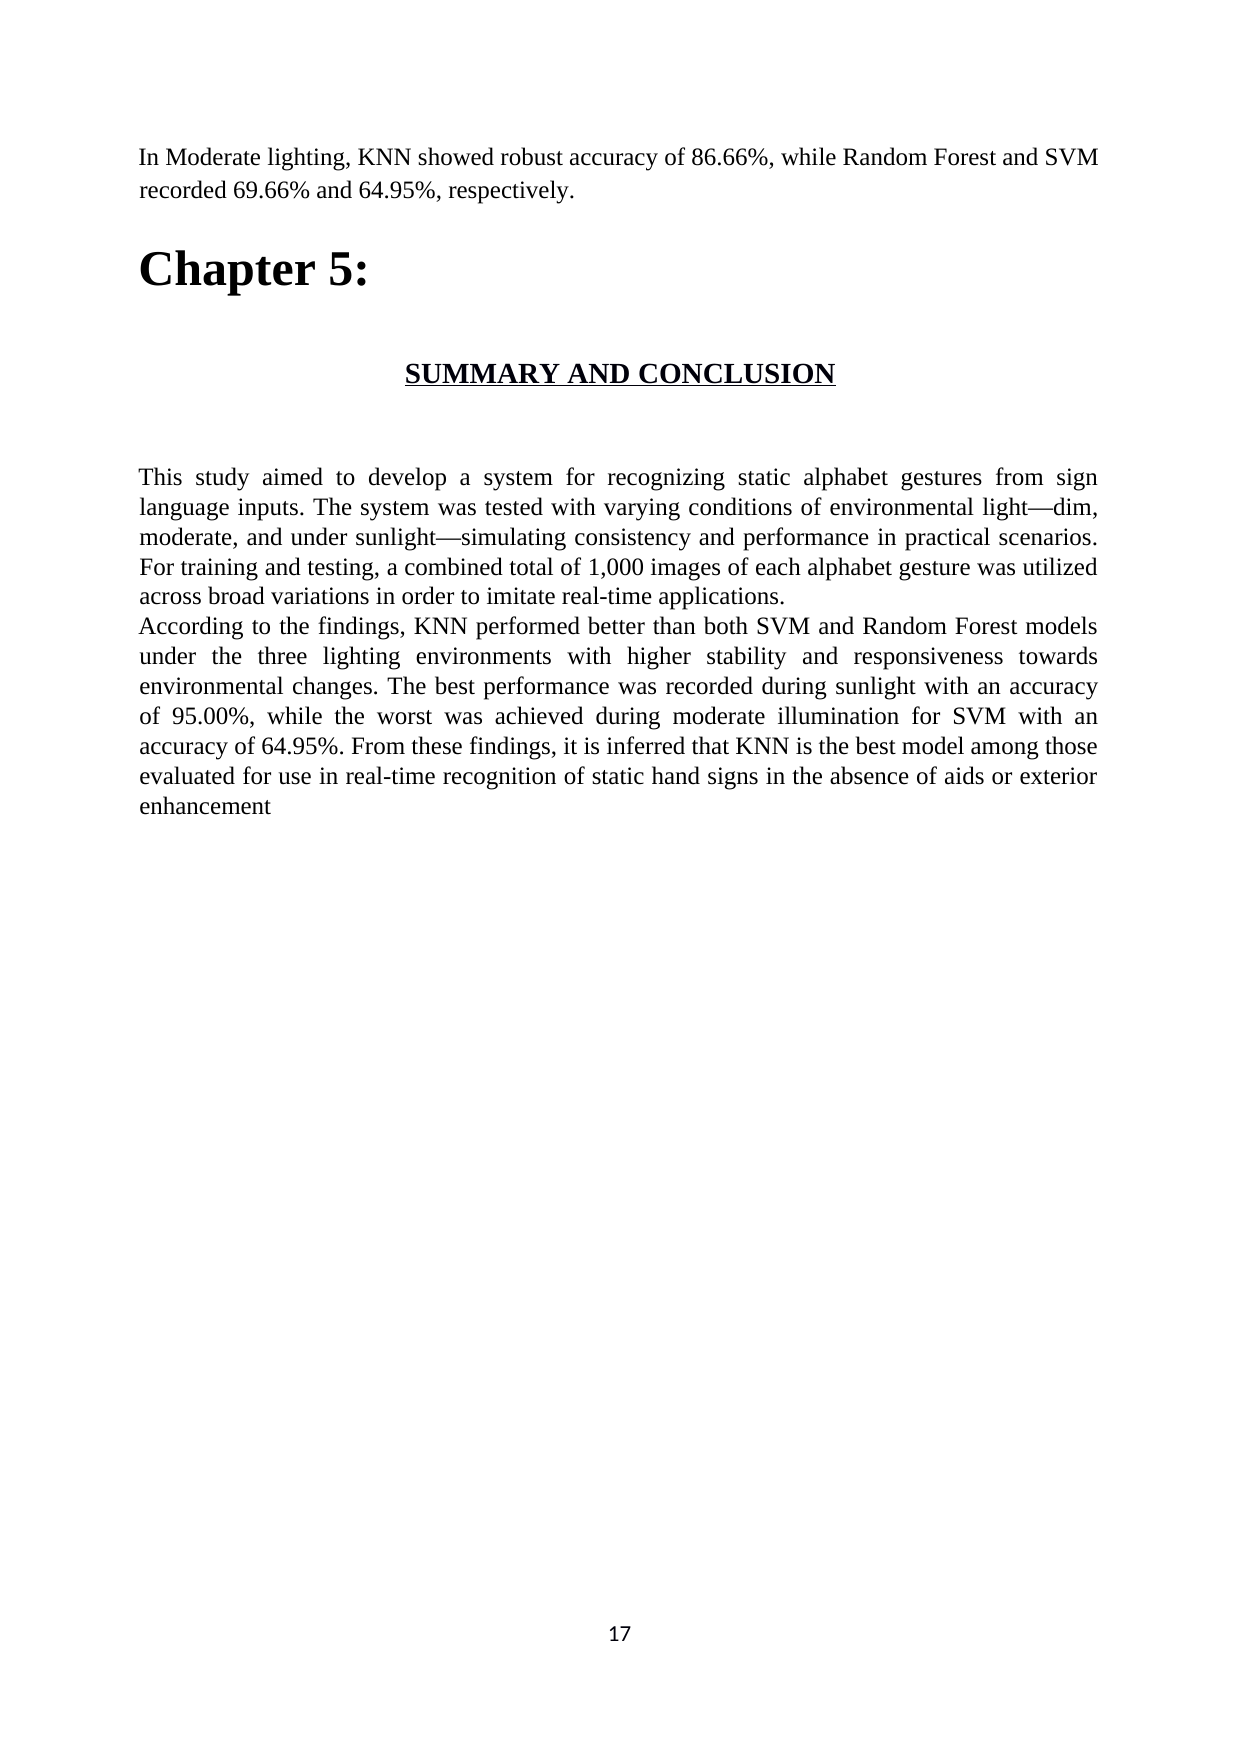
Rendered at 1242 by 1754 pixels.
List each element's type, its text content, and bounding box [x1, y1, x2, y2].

text According to the findings, KNN performed better than both SVM and Random Forest models under the three lighting environments with higher stability and responsiveness towards environmental changes. The best performance was recorded during sunlight with an accuracy of 95.00%, while the worst was achieved during moderate illumination for SVM with an accuracy of 64.95%. From these findings, it is inferred that KNN is the best model among those evaluated for use in real-time recognition of static hand signs in the absence of aids or exterior enhancement [138, 611, 1099, 819]
subtitle Chapter 5: [138, 239, 1101, 297]
subtitle SUMMARY AND CONCLUSION [139, 356, 1101, 389]
text This study aimed to develop a system for recognizing static alphabet gestures from sign language inputs. The system was tested with varying conditions of environmental light—dim, moderate, and under sunlight—simulating consistency and performance in practical scenarios. For training and testing, a combined total of 1,000 images of each alphabet gesture was utilized across broad variations in order to imitate real-time applications. [138, 462, 1099, 610]
text In Moderate lighting, KNN showed robust accuracy of 86.66%, while Random Forest and SVM recorded 69.66% and 64.95%, respectively. [138, 142, 1099, 205]
